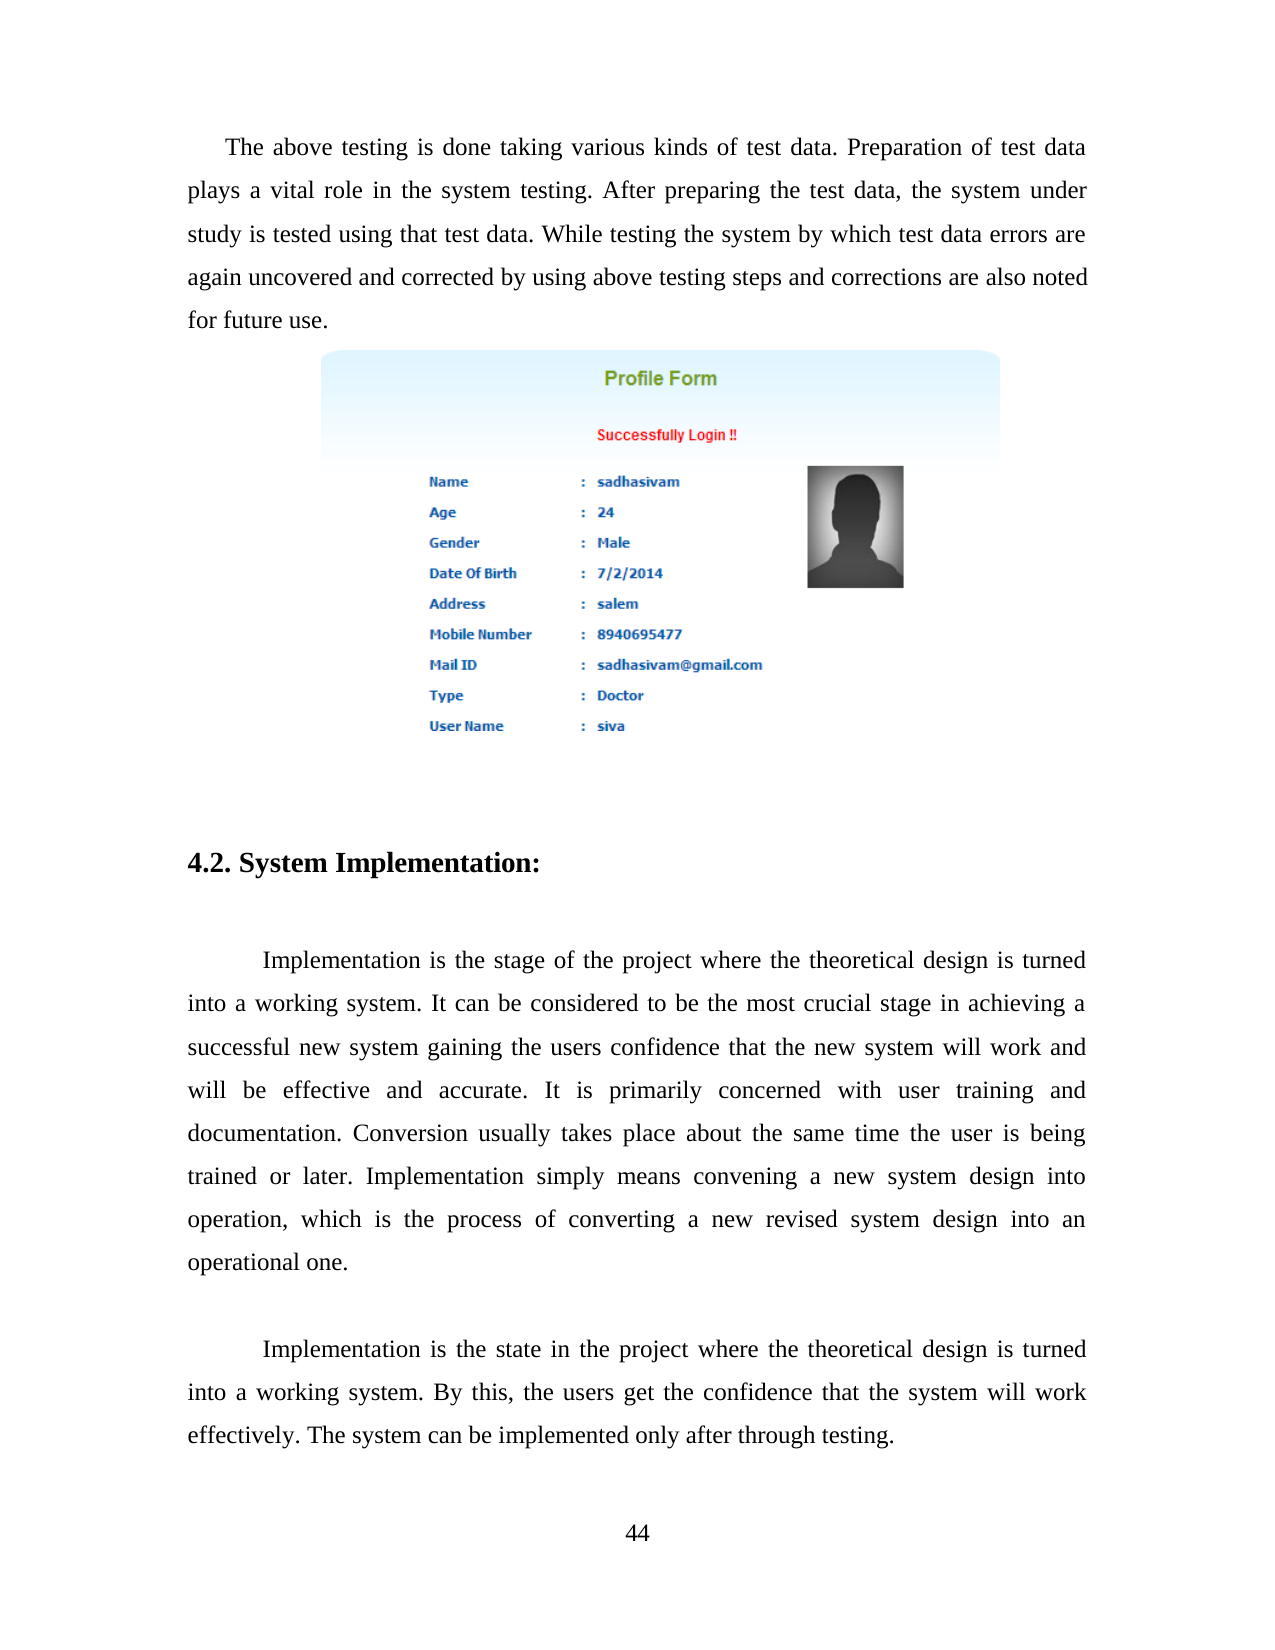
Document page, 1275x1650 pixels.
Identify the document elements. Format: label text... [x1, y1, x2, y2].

picture [321, 350, 1001, 731]
text The above testing is done taking various kinds of test data. Preparation of test data plays a vital role in the system testing. After preparing the test data, the system under study is tested using that test data. While testing the system by which test data errors are again uncovered and corrected by using above testing steps and corrections are also noted for future use. [187, 132, 1088, 334]
text Implementation is the state in the project where the theoretical design is turned into a working system. By this, the users get the confidence that the system will work effectively. The system can be implemented only after through testing. [187, 1334, 1088, 1449]
subtitle System Implementation: [187, 845, 1275, 878]
text Implementation is the stage of the project where the theoretical design is turned into a working system. It can be considered to be the most crucial stage in achieving a successful new system gaining the users confidence that the new system will work and will be effective and accurate. It is primarily concerned with user training and documentation. Conversion usually takes place about the same time the user is being trained or later. Implementation simply means convening a new system design into operation, which is the process of converting a new revised system design into an operational one. [187, 945, 1087, 1276]
